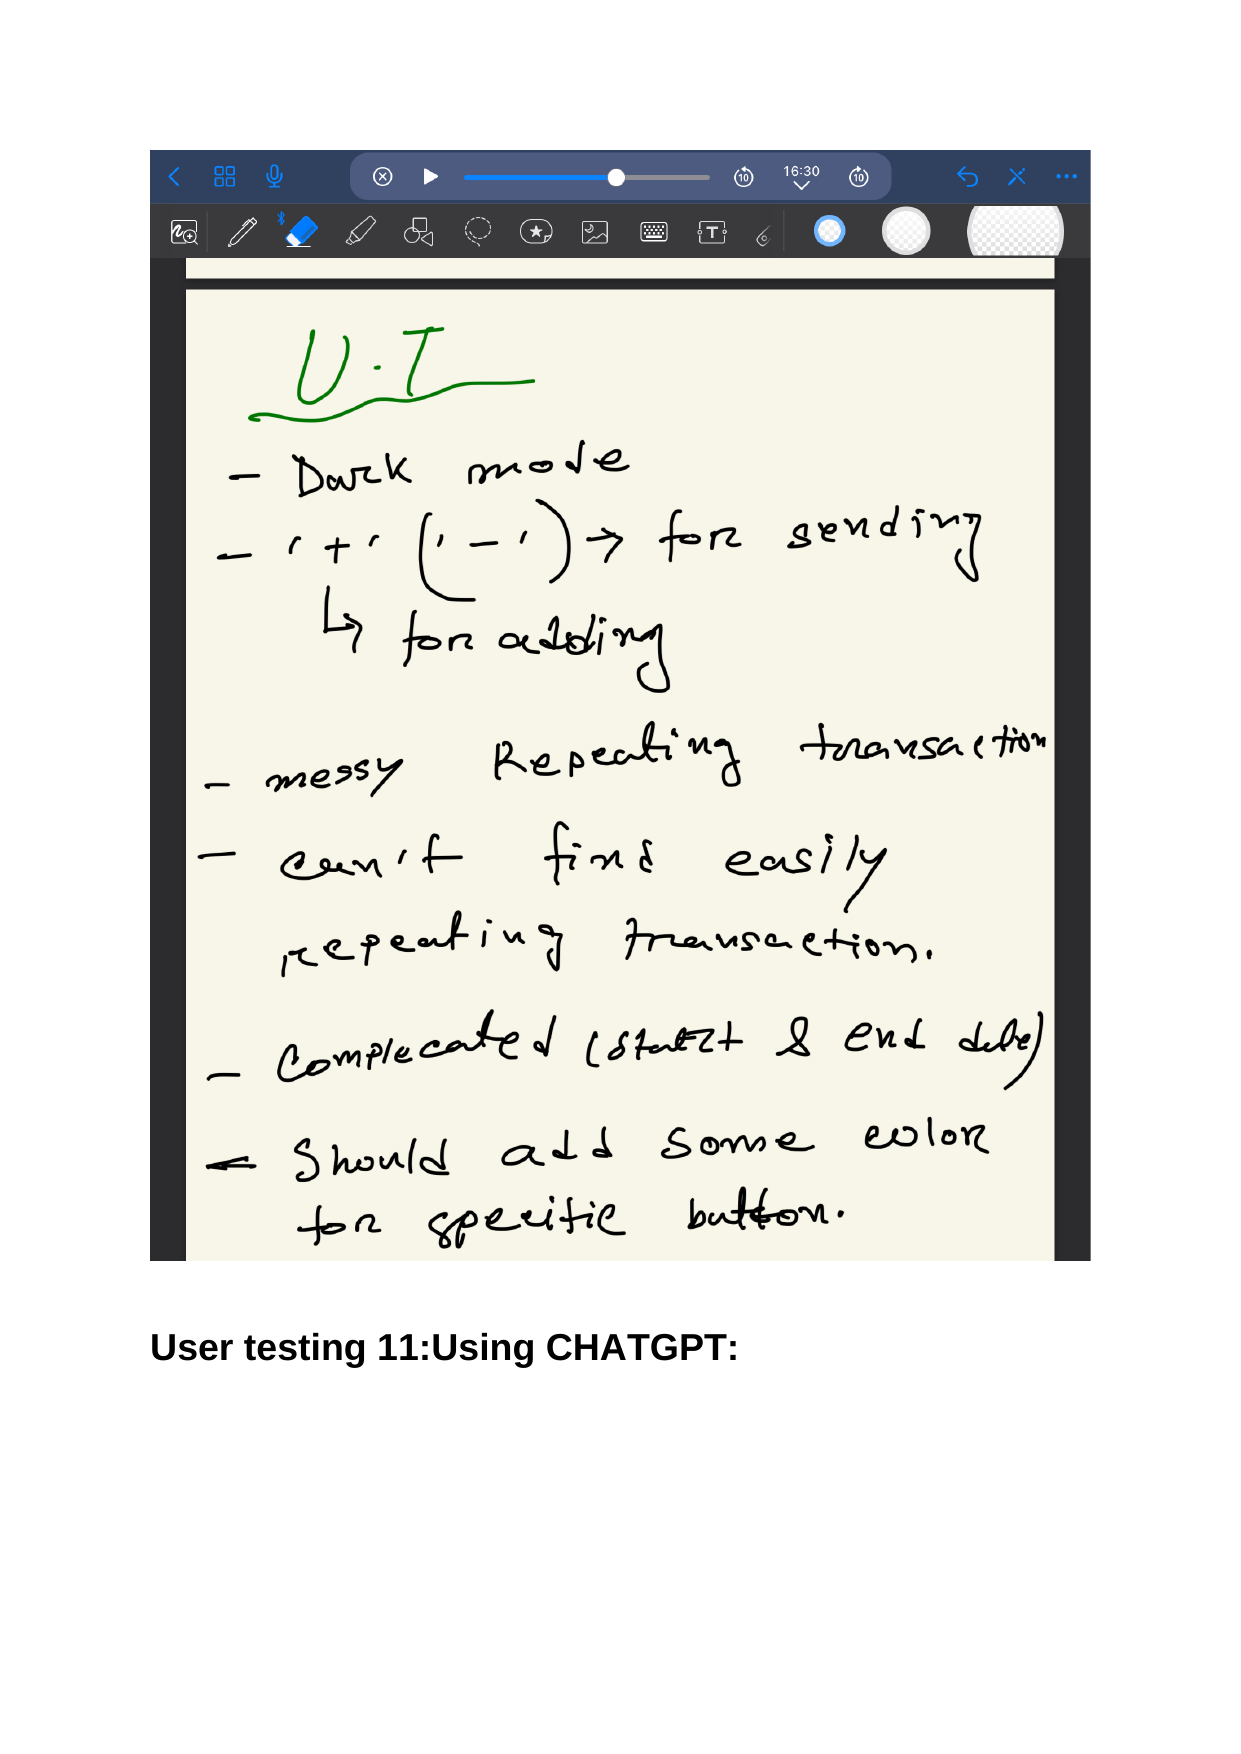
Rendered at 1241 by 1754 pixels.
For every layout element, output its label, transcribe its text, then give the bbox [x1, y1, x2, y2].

text User testing 11:Using CHATGPT: [150, 1325, 1090, 1368]
picture [150, 150, 1091, 1261]
